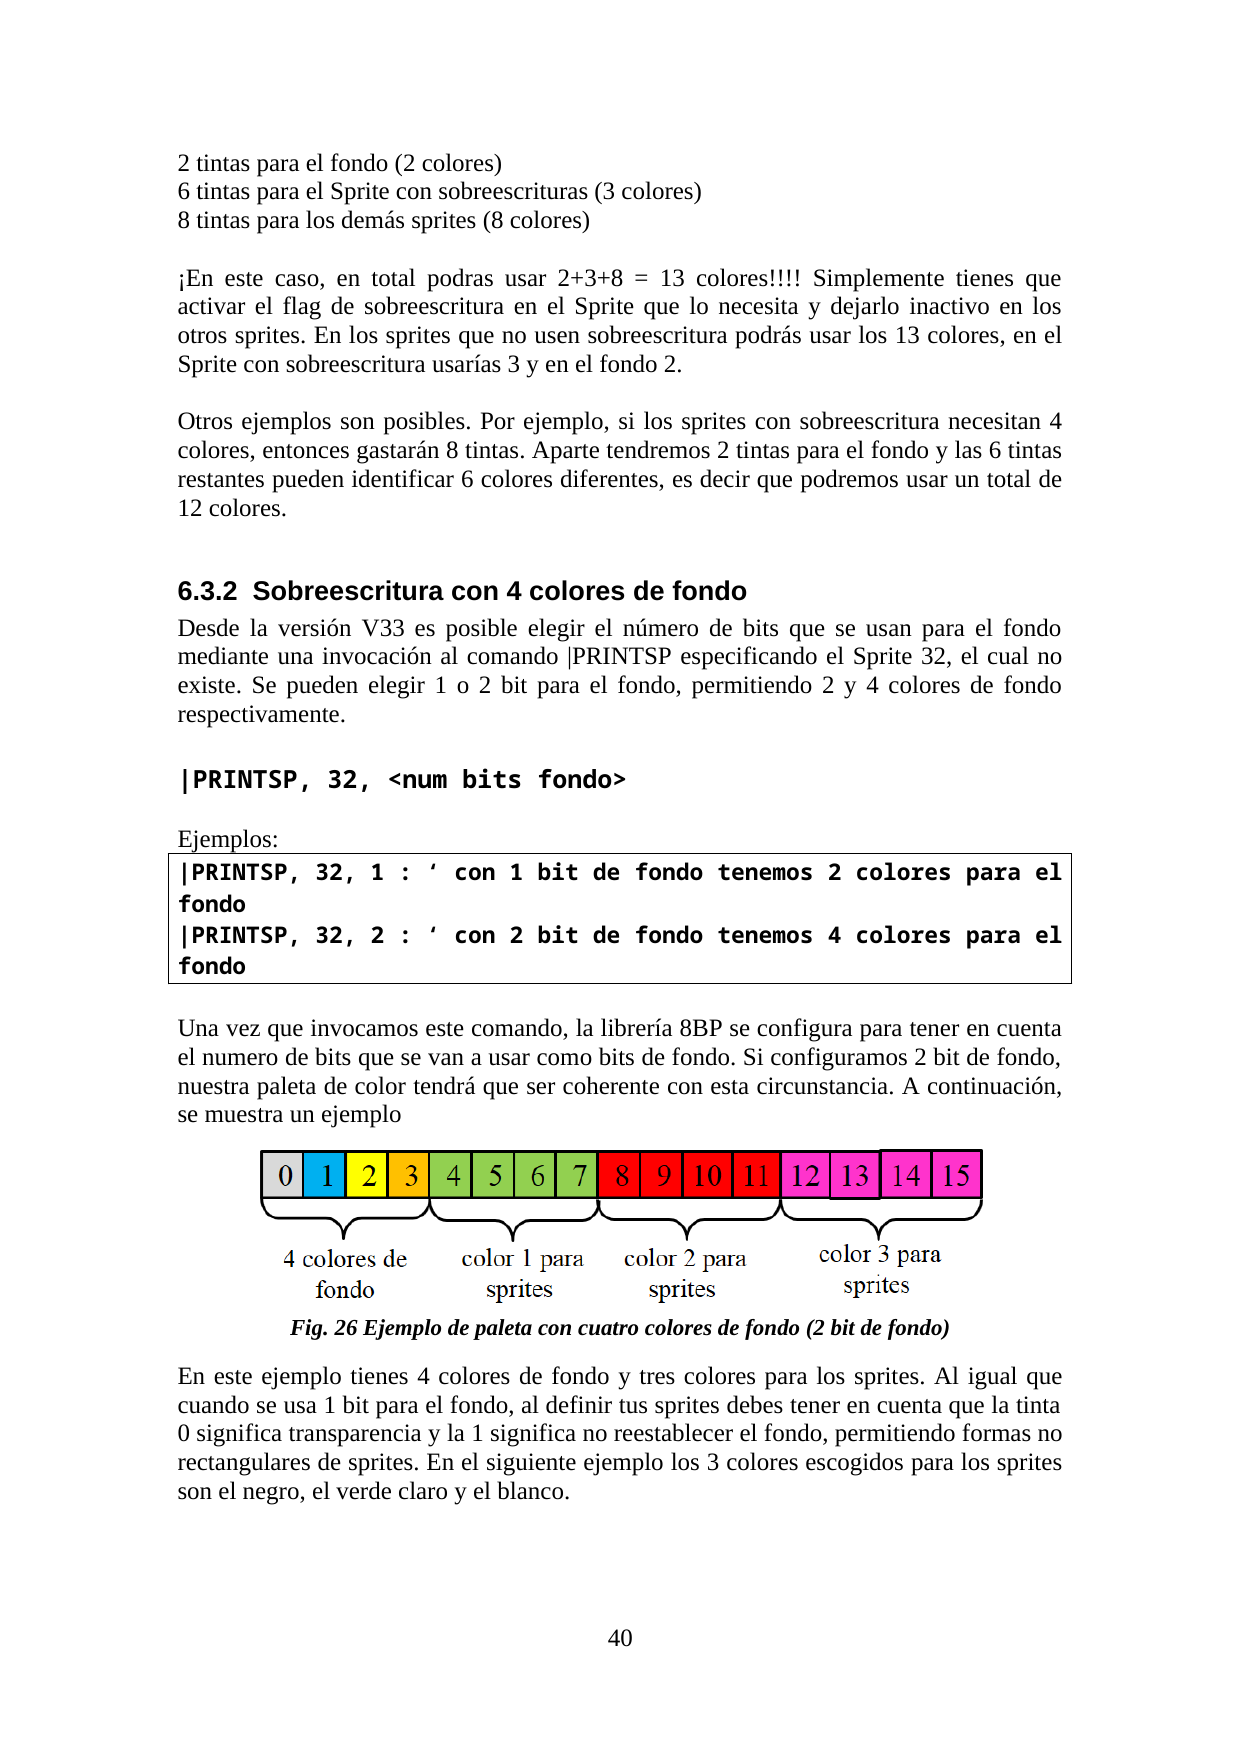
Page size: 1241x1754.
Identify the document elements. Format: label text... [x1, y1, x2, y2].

text Una vez que invocamos este comando, la librería 8BP se configura para tener en cuenta el numero de bits que se van a usar como bits de fondo. Si configuramos 2 bit de fondo, nuestra paleta de color tendrá que ser coherente con esta circunstancia. A continuación, se muestra un ejemplo [177, 1013, 1063, 1128]
text |PRINTSP, 32, 1 : ‘ con 1 bit de fondo tenemos 2 colores para el fondo [169, 854, 1071, 916]
text Ejemplos: [177, 824, 1063, 853]
text Fig. 26 Ejemplo de paleta con cuatro colores de fondo (2 bit de fondo) [177, 1314, 1063, 1340]
text 2 tintas para el fondo (2 colores) [177, 148, 1063, 176]
picture [246, 1128, 994, 1314]
text 8 tintas para los demás sprites (8 colores) [177, 205, 1063, 234]
text ¡En este caso, en total podras usar 2+3+8 = 13 colores!!!! Simplemente tienes que activar el flag de sobreescritura en el Sprite que lo necesita y dejarlo inactivo en los otros sprites. En los sprites que no usen sobreescritura podrás usar los 13 colores, en el Sprite con sobreescritura usarías 3 y en el fondo 2. [177, 263, 1063, 378]
subtitle Sobreescritura con 4 colores de fondo [177, 575, 1063, 606]
text |PRINTSP, 32, <num bits fondo> [177, 762, 1063, 796]
text 6 tintas para el Sprite con sobreescrituras (3 colores) [177, 176, 1063, 205]
text Desde la versión V33 es posible elegir el número de bits que se usan para el fondo mediante una invocación al comando |PRINTSP especificando el Sprite 32, el cual no existe. Se pueden elegir 1 o 2 bit para el fondo, permitiendo 2 y 4 colores de fondo respectivamente. [177, 613, 1063, 728]
text Otros ejemplos son posibles. Por ejemplo, si los sprites con sobreescritura necesitan 4 colores, entonces gastarán 8 tintas. Aparte tendremos 2 tintas para el fondo y las 6 tintas restantes pueden identificar 6 colores diferentes, es decir que podremos usar un total de 12 colores. [177, 406, 1063, 521]
text En este ejemplo tienes 4 colores de fondo y tres colores para los sprites. Al igual que cuando se usa 1 bit para el fondo, al definir tus sprites debes tener en cuenta que la tinta 0 significa transparencia y la 1 significa no reestablecer el fondo, permitiendo formas no rectangulares de sprites. En el siguiente ejemplo los 3 colores escogidos para los sprites son el negro, el verde claro y el blanco. [177, 1361, 1063, 1505]
text |PRINTSP, 32, 2 : ‘ con 2 bit de fondo tenemos 4 colores para el fondo [169, 916, 1071, 983]
